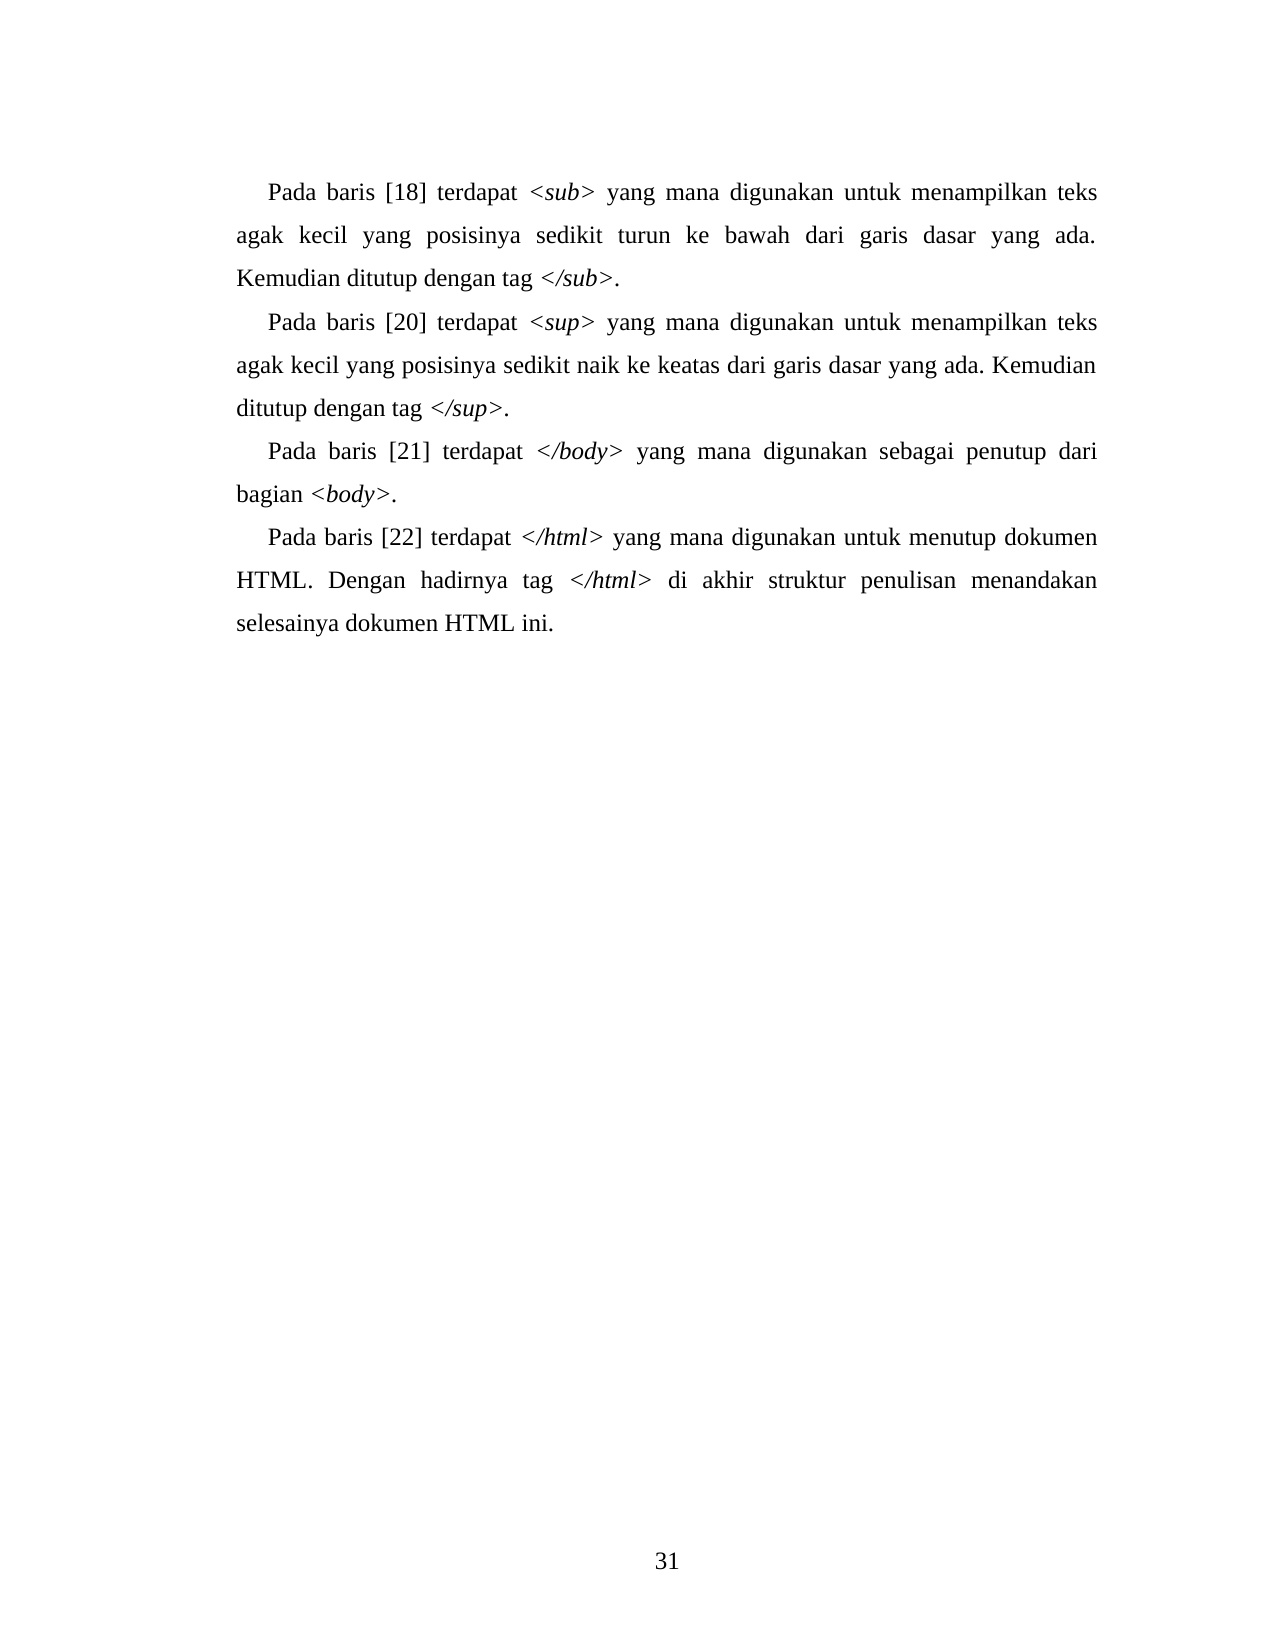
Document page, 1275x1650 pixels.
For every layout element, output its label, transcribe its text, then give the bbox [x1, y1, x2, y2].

text Pada baris [20] terdapat <sup> yang mana digunakan untuk menampilkan teks agak kecil yang posisinya sedikit naik ke keatas dari garis dasar yang ada. Kemudian ditutup dengan tag </sup>. [236, 307, 1098, 422]
text Pada baris [18] terdapat <sub> yang mana digunakan untuk menampilkan teks agak kecil yang posisinya sedikit turun ke bawah dari garis dasar yang ada. Kemudian ditutup dengan tag </sub>. [236, 177, 1098, 292]
text Pada baris [21] terdapat </body> yang mana digunakan sebagai penutup dari bagian <body>. [236, 436, 1098, 508]
text Pada baris [22] terdapat </html> yang mana digunakan untuk menutup dokumen HTML. Dengan hadirnya tag </html> di akhir struktur penulisan menandakan selesainya dokumen HTML ini. [236, 522, 1098, 637]
